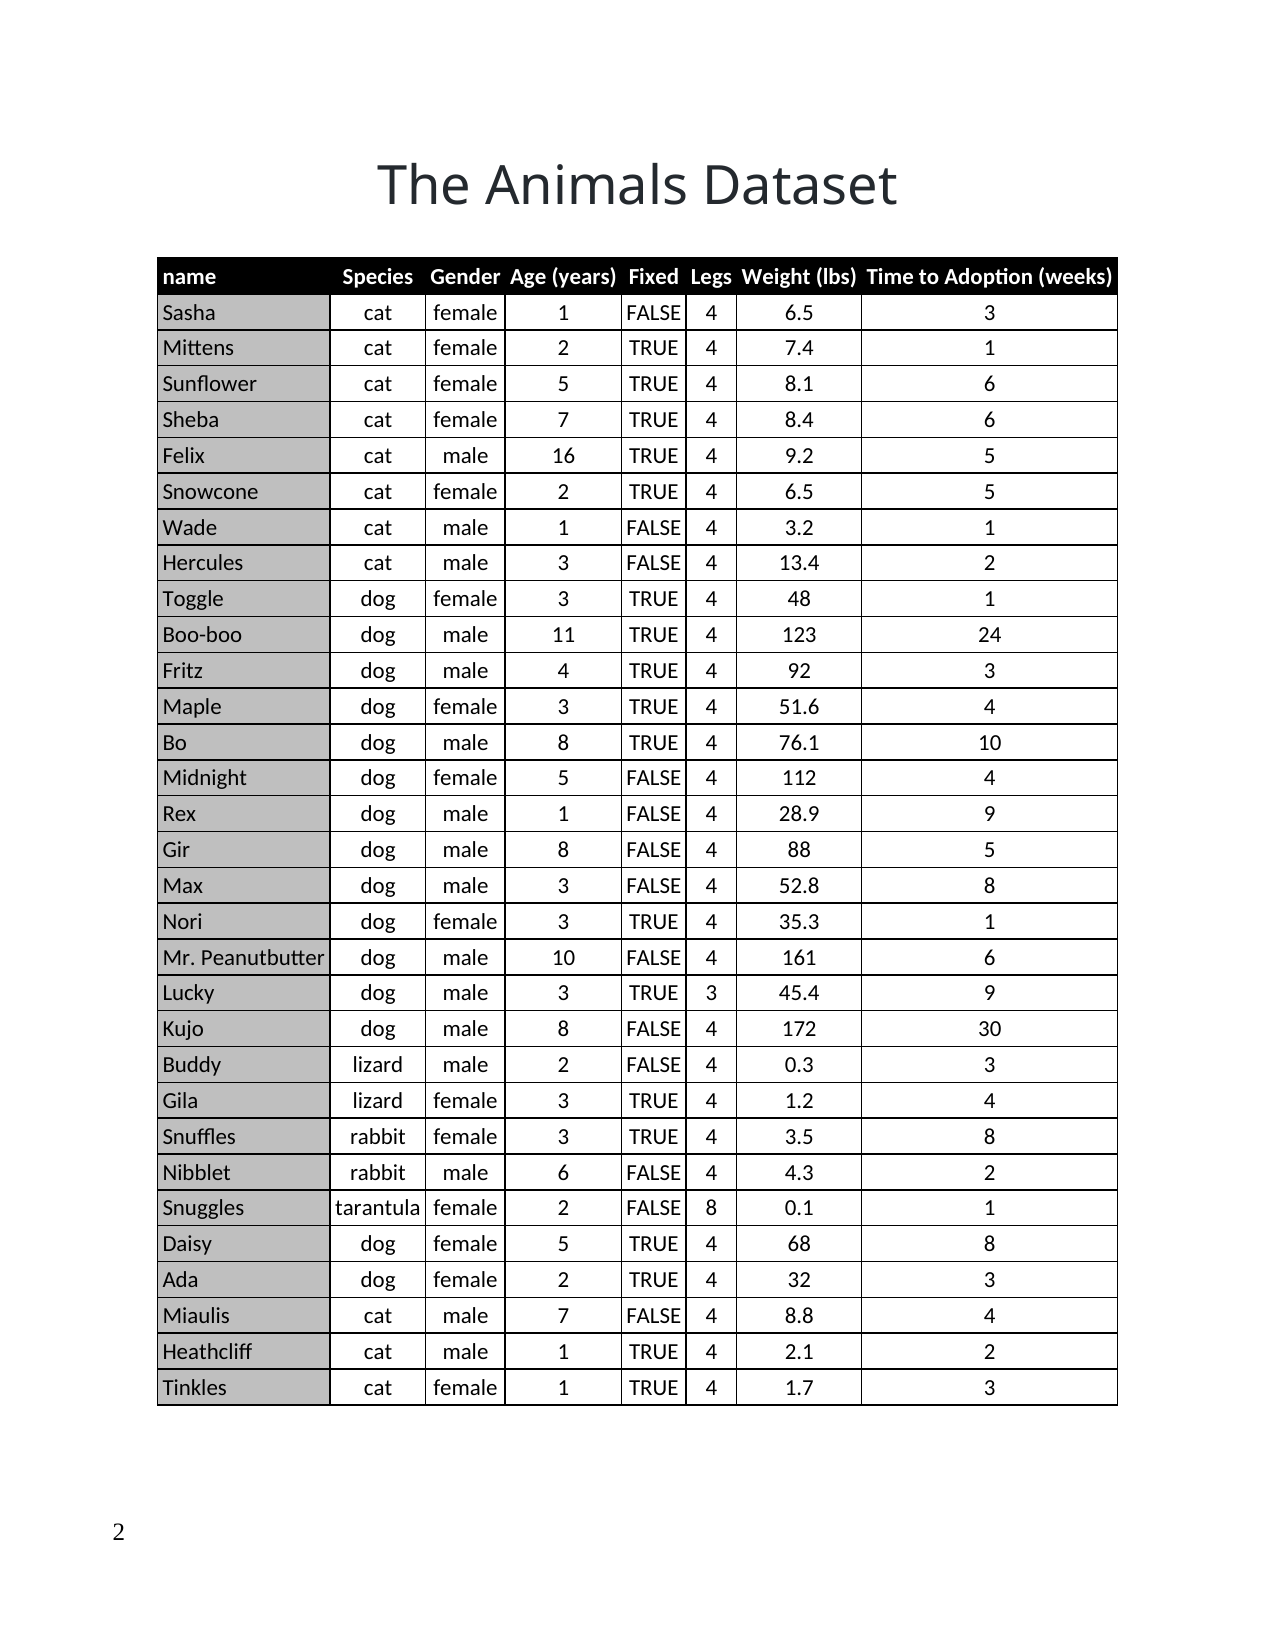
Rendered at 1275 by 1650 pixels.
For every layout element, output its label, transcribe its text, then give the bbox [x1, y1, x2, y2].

table_cell 4 [687, 689, 736, 723]
table_cell FALSE [622, 940, 685, 974]
table_cell 45.4 [737, 976, 861, 1010]
table_cell Felix [158, 438, 329, 472]
table_cell 0.1 [737, 1191, 861, 1225]
table_cell 35.3 [737, 904, 861, 938]
table_cell FALSE [622, 1011, 685, 1046]
table_cell female [426, 1191, 504, 1225]
table_cell 4 [687, 725, 736, 759]
table_cell dog [331, 976, 425, 1010]
table_cell FALSE [622, 1047, 685, 1081]
table_cell 3 [506, 1083, 621, 1117]
table_cell 1 [506, 1334, 621, 1368]
table_cell 2 [862, 1155, 1117, 1189]
table_cell Max [158, 868, 329, 902]
table_cell TRUE [622, 653, 685, 687]
table_cell FALSE [622, 832, 685, 866]
table_cell 4 [687, 1119, 736, 1153]
table_cell 3 [506, 976, 621, 1010]
table_cell Lucky [158, 976, 329, 1010]
table_cell Nibblet [158, 1155, 329, 1189]
table_cell Kujo [158, 1011, 329, 1046]
table_cell 4 [862, 1298, 1117, 1332]
table_cell 4 [862, 1083, 1117, 1117]
table_cell 1 [862, 1191, 1117, 1225]
table_cell 8 [506, 725, 621, 759]
table_cell Mr. Peanutbutter [158, 940, 329, 974]
table_cell TRUE [622, 1334, 685, 1368]
table_cell dog [331, 653, 425, 687]
table_cell Nori [158, 904, 329, 938]
table_cell dog [331, 689, 425, 723]
table_cell 30 [862, 1011, 1117, 1046]
table_cell rabbit [331, 1119, 425, 1153]
table_cell female [426, 331, 504, 365]
table_cell Wade [158, 510, 329, 544]
table_cell Toggle [158, 581, 329, 616]
table_cell 8.4 [737, 402, 861, 436]
table_cell 13.4 [737, 546, 861, 580]
table_cell cat [331, 366, 425, 401]
table_cell 4 [687, 1370, 736, 1404]
table_cell female [426, 1119, 504, 1153]
table_cell 76.1 [737, 725, 861, 759]
table_cell Hercules [158, 546, 329, 580]
table_cell 10 [506, 940, 621, 974]
table_cell dog [331, 904, 425, 938]
table_cell female [426, 761, 504, 795]
table_cell 8 [862, 1226, 1117, 1261]
table_cell 9.2 [737, 438, 861, 472]
table_cell 52.8 [737, 868, 861, 902]
table_cell 4 [862, 761, 1117, 795]
table_cell 24 [862, 617, 1117, 651]
table_cell 4 [687, 1155, 736, 1189]
table_cell 48 [737, 581, 861, 616]
table_cell dog [331, 725, 425, 759]
table_cell rabbit [331, 1155, 425, 1189]
table_cell tarantula [331, 1191, 425, 1225]
table_cell 3 [862, 295, 1117, 329]
table_cell 3 [506, 904, 621, 938]
table_cell 6 [862, 402, 1117, 436]
table_cell 2 [506, 331, 621, 365]
table_cell cat [331, 1370, 425, 1404]
table_cell 123 [737, 617, 861, 651]
table_cell Sunflower [158, 366, 329, 401]
table_cell dog [331, 1226, 425, 1261]
table_cell 8 [506, 1011, 621, 1046]
table_cell 4 [687, 581, 736, 616]
table_cell 4 [862, 689, 1117, 723]
table_cell cat [331, 402, 425, 436]
table_cell 88 [737, 832, 861, 866]
table_cell male [426, 1298, 504, 1332]
table_cell 112 [737, 761, 861, 795]
table_cell TRUE [622, 331, 685, 365]
table_cell Rex [158, 796, 329, 831]
table_cell female [426, 904, 504, 938]
table_cell female [426, 1262, 504, 1296]
table_cell 6.5 [737, 474, 861, 508]
table_cell 4 [687, 832, 736, 866]
table_cell female [426, 689, 504, 723]
table_cell male [426, 617, 504, 651]
table_cell TRUE [622, 402, 685, 436]
table_cell 6.5 [737, 295, 861, 329]
table_header Weight (lbs) [737, 259, 861, 293]
table_cell 5 [862, 474, 1117, 508]
table_cell female [426, 581, 504, 616]
table_cell female [426, 1083, 504, 1117]
table_cell dog [331, 832, 425, 866]
table_cell 6 [862, 366, 1117, 401]
table_cell 92 [737, 653, 861, 687]
table_cell male [426, 653, 504, 687]
table_cell 4 [687, 510, 736, 544]
table_cell cat [331, 1298, 425, 1332]
table_cell 11 [506, 617, 621, 651]
table_cell 4 [687, 438, 736, 472]
table_cell FALSE [622, 546, 685, 580]
table_cell 4 [687, 1047, 736, 1081]
table_cell TRUE [622, 1226, 685, 1261]
table_cell 3 [506, 581, 621, 616]
table_cell 2 [862, 1334, 1117, 1368]
table_cell female [426, 366, 504, 401]
table_cell 172 [737, 1011, 861, 1046]
table_cell 3 [862, 1262, 1117, 1296]
table_cell 8.8 [737, 1298, 861, 1332]
table_cell 4 [687, 1011, 736, 1046]
table_cell 0.3 [737, 1047, 861, 1081]
table_cell 9 [862, 976, 1117, 1010]
table_cell 4 [687, 1262, 736, 1296]
table_header name [158, 259, 329, 293]
table_cell 4 [687, 546, 736, 580]
table_cell 4 [687, 1226, 736, 1261]
table_cell FALSE [622, 1191, 685, 1225]
table_cell Buddy [158, 1047, 329, 1081]
table_cell Heathcliff [158, 1334, 329, 1368]
table_cell male [426, 1334, 504, 1368]
table_cell 3.2 [737, 510, 861, 544]
table_cell 2 [506, 1191, 621, 1225]
table_cell dog [331, 1262, 425, 1296]
table_cell male [426, 438, 504, 472]
table_cell TRUE [622, 976, 685, 1010]
table_cell 16 [506, 438, 621, 472]
table_cell TRUE [622, 689, 685, 723]
table_cell male [426, 976, 504, 1010]
table_cell Ada [158, 1262, 329, 1296]
table_cell 2 [506, 1047, 621, 1081]
table_cell female [426, 295, 504, 329]
table_cell 4 [687, 1334, 736, 1368]
table_cell 4 [506, 653, 621, 687]
table_cell TRUE [622, 617, 685, 651]
table_cell Midnight [158, 761, 329, 795]
table_cell 4 [687, 1298, 736, 1332]
table_cell FALSE [622, 1155, 685, 1189]
table_cell female [426, 1370, 504, 1404]
table_cell 28.9 [737, 796, 861, 831]
table_cell male [426, 510, 504, 544]
table_cell 8.1 [737, 366, 861, 401]
table_cell male [426, 868, 504, 902]
table_cell Boo-boo [158, 617, 329, 651]
table_cell 1 [506, 510, 621, 544]
table_cell Miaulis [158, 1298, 329, 1332]
table_cell cat [331, 331, 425, 365]
table_cell 8 [687, 1191, 736, 1225]
table_cell male [426, 832, 504, 866]
table_cell 9 [862, 796, 1117, 831]
table_cell TRUE [622, 474, 685, 508]
table_cell 4 [687, 295, 736, 329]
table_cell 4 [687, 402, 736, 436]
table_cell 4 [687, 617, 736, 651]
table_cell male [426, 940, 504, 974]
table_cell TRUE [622, 1262, 685, 1296]
table_cell 2.1 [737, 1334, 861, 1368]
table_cell 4 [687, 796, 736, 831]
table_cell 1 [506, 295, 621, 329]
table_cell dog [331, 796, 425, 831]
table_cell 3 [862, 653, 1117, 687]
table_cell 1 [862, 510, 1117, 544]
table_cell Bo [158, 725, 329, 759]
table_cell FALSE [622, 1298, 685, 1332]
table_cell female [426, 1226, 504, 1261]
table_cell Snuffles [158, 1119, 329, 1153]
table_cell 4 [687, 1083, 736, 1117]
table_cell cat [331, 474, 425, 508]
table_header Gender [426, 259, 504, 293]
table_cell 32 [737, 1262, 861, 1296]
table_cell male [426, 796, 504, 831]
table_cell 6 [862, 940, 1117, 974]
table_cell Daisy [158, 1226, 329, 1261]
table_cell male [426, 1047, 504, 1081]
table_cell TRUE [622, 1083, 685, 1117]
table_cell 4 [687, 904, 736, 938]
table_cell dog [331, 617, 425, 651]
table_cell 1 [506, 1370, 621, 1404]
table_cell 3 [862, 1047, 1117, 1081]
table_cell 7.4 [737, 331, 861, 365]
table_cell 4 [687, 474, 736, 508]
table_cell 161 [737, 940, 861, 974]
table_cell 3 [687, 976, 736, 1010]
table_cell 5 [506, 1226, 621, 1261]
table_cell 1.7 [737, 1370, 861, 1404]
table_cell dog [331, 1011, 425, 1046]
table_cell TRUE [622, 1370, 685, 1404]
table_cell 4 [687, 940, 736, 974]
table_cell 5 [506, 366, 621, 401]
table_cell Fritz [158, 653, 329, 687]
table_cell 4 [687, 868, 736, 902]
table_cell 3 [506, 546, 621, 580]
table_cell TRUE [622, 366, 685, 401]
table_cell 6 [506, 1155, 621, 1189]
table_cell 4 [687, 761, 736, 795]
table_cell 7 [506, 402, 621, 436]
subtitle The Animals Dataset [112, 147, 1162, 220]
table_cell 3 [506, 689, 621, 723]
table_cell 3 [506, 868, 621, 902]
table_cell 1.2 [737, 1083, 861, 1117]
table_cell 2 [506, 474, 621, 508]
table_cell lizard [331, 1083, 425, 1117]
table_cell 2 [506, 1262, 621, 1296]
table_cell 8 [862, 868, 1117, 902]
table_cell Sheba [158, 402, 329, 436]
table_cell 4 [687, 366, 736, 401]
table_header Time to Adoption (weeks) [862, 259, 1117, 293]
table_cell cat [331, 546, 425, 580]
table_header Species [331, 259, 425, 293]
table_cell Sasha [158, 295, 329, 329]
table_cell Gir [158, 832, 329, 866]
table_cell cat [331, 510, 425, 544]
table_cell TRUE [622, 438, 685, 472]
table_cell male [426, 546, 504, 580]
table_cell 1 [862, 331, 1117, 365]
table_cell Maple [158, 689, 329, 723]
table_cell 2 [862, 546, 1117, 580]
table_cell 68 [737, 1226, 861, 1261]
table_header Fixed [622, 259, 685, 293]
table_cell dog [331, 581, 425, 616]
table_cell TRUE [622, 581, 685, 616]
table_cell cat [331, 295, 425, 329]
table_cell TRUE [622, 725, 685, 759]
table_cell cat [331, 438, 425, 472]
table_cell 4 [687, 331, 736, 365]
table_cell male [426, 1155, 504, 1189]
table_cell 7 [506, 1298, 621, 1332]
table_cell 3 [862, 1370, 1117, 1404]
table_cell 5 [862, 438, 1117, 472]
table_cell TRUE [622, 904, 685, 938]
table_cell Tinkles [158, 1370, 329, 1404]
table_cell 3 [506, 1119, 621, 1153]
table_cell 1 [506, 796, 621, 831]
table_cell 4.3 [737, 1155, 861, 1189]
table_cell female [426, 474, 504, 508]
table_cell FALSE [622, 761, 685, 795]
table_cell dog [331, 868, 425, 902]
table_cell 51.6 [737, 689, 861, 723]
table_cell Mittens [158, 331, 329, 365]
table_cell Snuggles [158, 1191, 329, 1225]
table_cell cat [331, 1334, 425, 1368]
table_cell 1 [862, 581, 1117, 616]
table_cell Gila [158, 1083, 329, 1117]
table_cell male [426, 725, 504, 759]
table_cell 5 [862, 832, 1117, 866]
table_cell FALSE [622, 510, 685, 544]
table_cell 8 [862, 1119, 1117, 1153]
table_cell male [426, 1011, 504, 1046]
table_cell 8 [506, 832, 621, 866]
table_cell lizard [331, 1047, 425, 1081]
table_cell female [426, 402, 504, 436]
table_cell dog [331, 940, 425, 974]
table_cell dog [331, 761, 425, 795]
table_cell FALSE [622, 796, 685, 831]
table_header Legs [687, 259, 736, 293]
table_cell Snowcone [158, 474, 329, 508]
table_header Age (years) [506, 259, 621, 293]
table_cell 3.5 [737, 1119, 861, 1153]
table_cell 5 [506, 761, 621, 795]
table_cell TRUE [622, 1119, 685, 1153]
table_cell 10 [862, 725, 1117, 759]
table_cell 1 [862, 904, 1117, 938]
table_cell FALSE [622, 295, 685, 329]
table_cell FALSE [622, 868, 685, 902]
table_cell 4 [687, 653, 736, 687]
